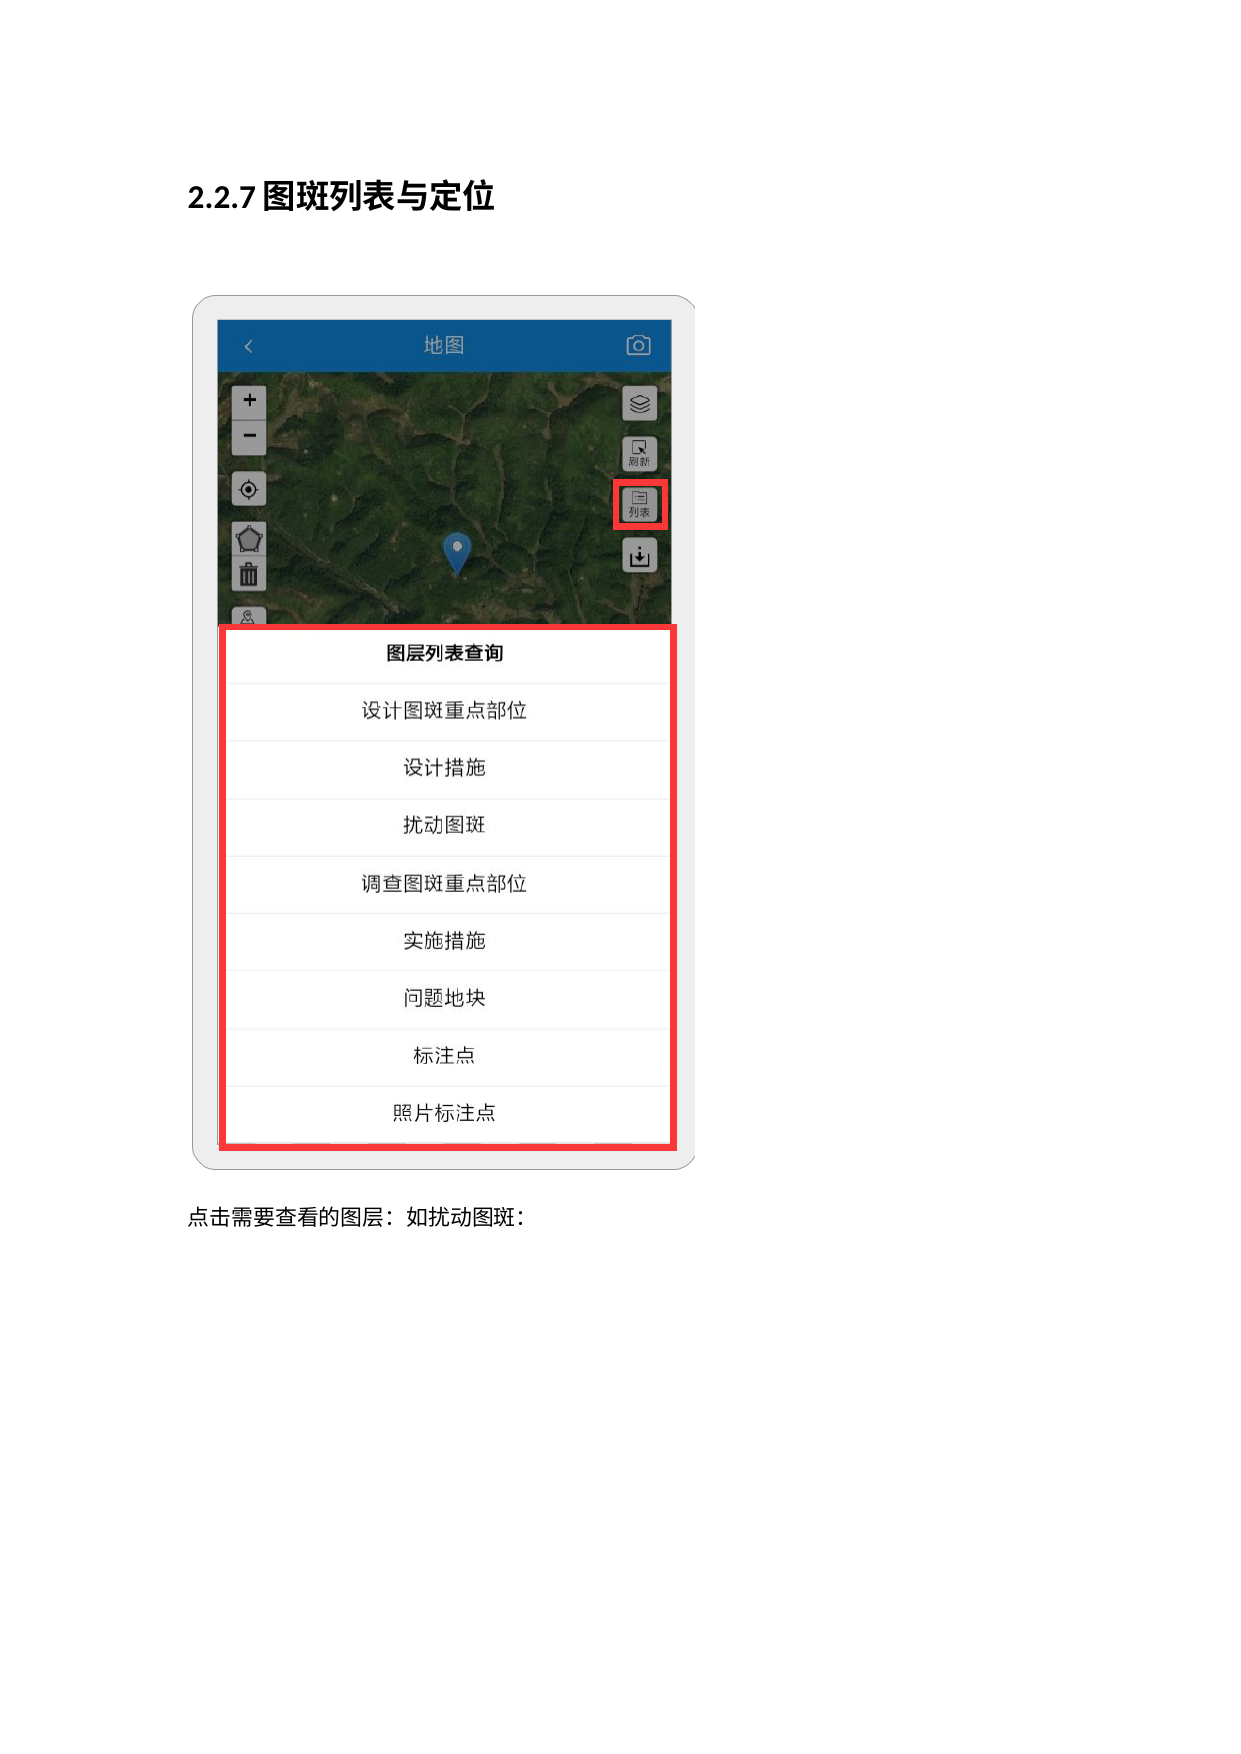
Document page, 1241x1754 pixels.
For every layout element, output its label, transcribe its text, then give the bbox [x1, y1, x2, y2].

subtitle 2.2.7图斑列表与定位 [187, 162, 1053, 227]
picture [187, 289, 695, 1172]
text 点击需要查看的图层：如扰动图斑： [187, 1199, 1053, 1232]
